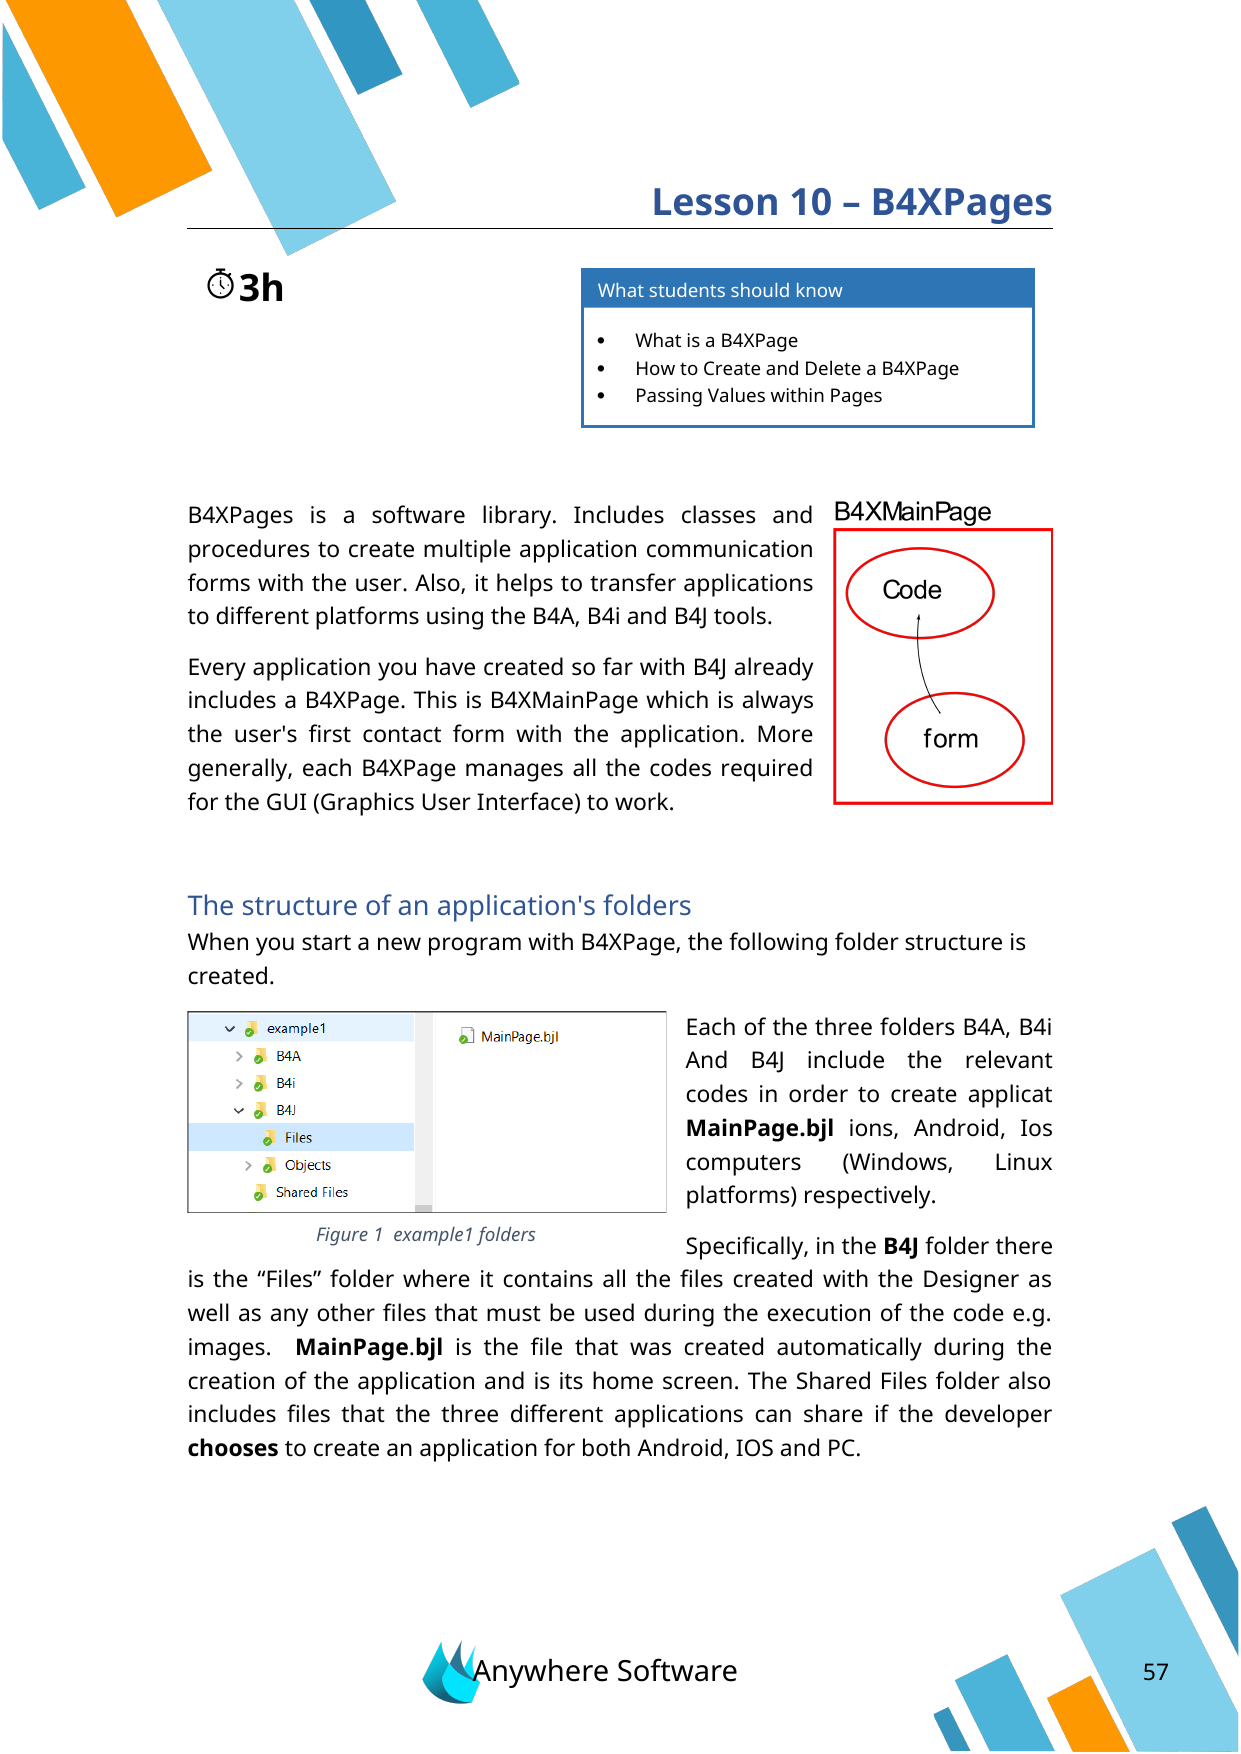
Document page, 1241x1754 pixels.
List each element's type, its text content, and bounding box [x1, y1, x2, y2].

picture [187, 1011, 667, 1213]
picture [2, 0, 520, 256]
picture [202, 265, 239, 302]
subtitle The structure of an application's folders [187, 886, 1053, 923]
text When you start a new program with B4XPage, the following folder structure is created. [187, 926, 1053, 991]
text B4XPages is a software library. Includes classes and procedures to create multiple application communication forms with the user. Also, it helps to transfer applications to different platforms using the B4A, B4i and B4J tools. [187, 499, 1053, 631]
picture [833, 501, 1053, 805]
picture [422, 1640, 481, 1704]
text Specifically, in the B4J folder there is the “Files” folder where it contains all the files created with the Designer as well as any other files that must be used during the execution of the code e.g. images. MainPage.bjl is the file that was created automatically during the creation of the application and is its home screen. The Shared Files folder also includes files that the three different applications can share if the developer chooses to create an application for both Android, IOS and PC. [187, 1229, 1053, 1463]
text Every application you have created so far with B4J already includes a B4XPage. This is B4XMainPage which is always the user's first contact form with the application. More generally, each B4XPage manages all the codes required for the GUI (Graphics User Interface) to work. [187, 651, 1053, 817]
subtitle Lesson 10 – B4XPages [187, 175, 1053, 228]
picture [933, 1506, 1239, 1752]
